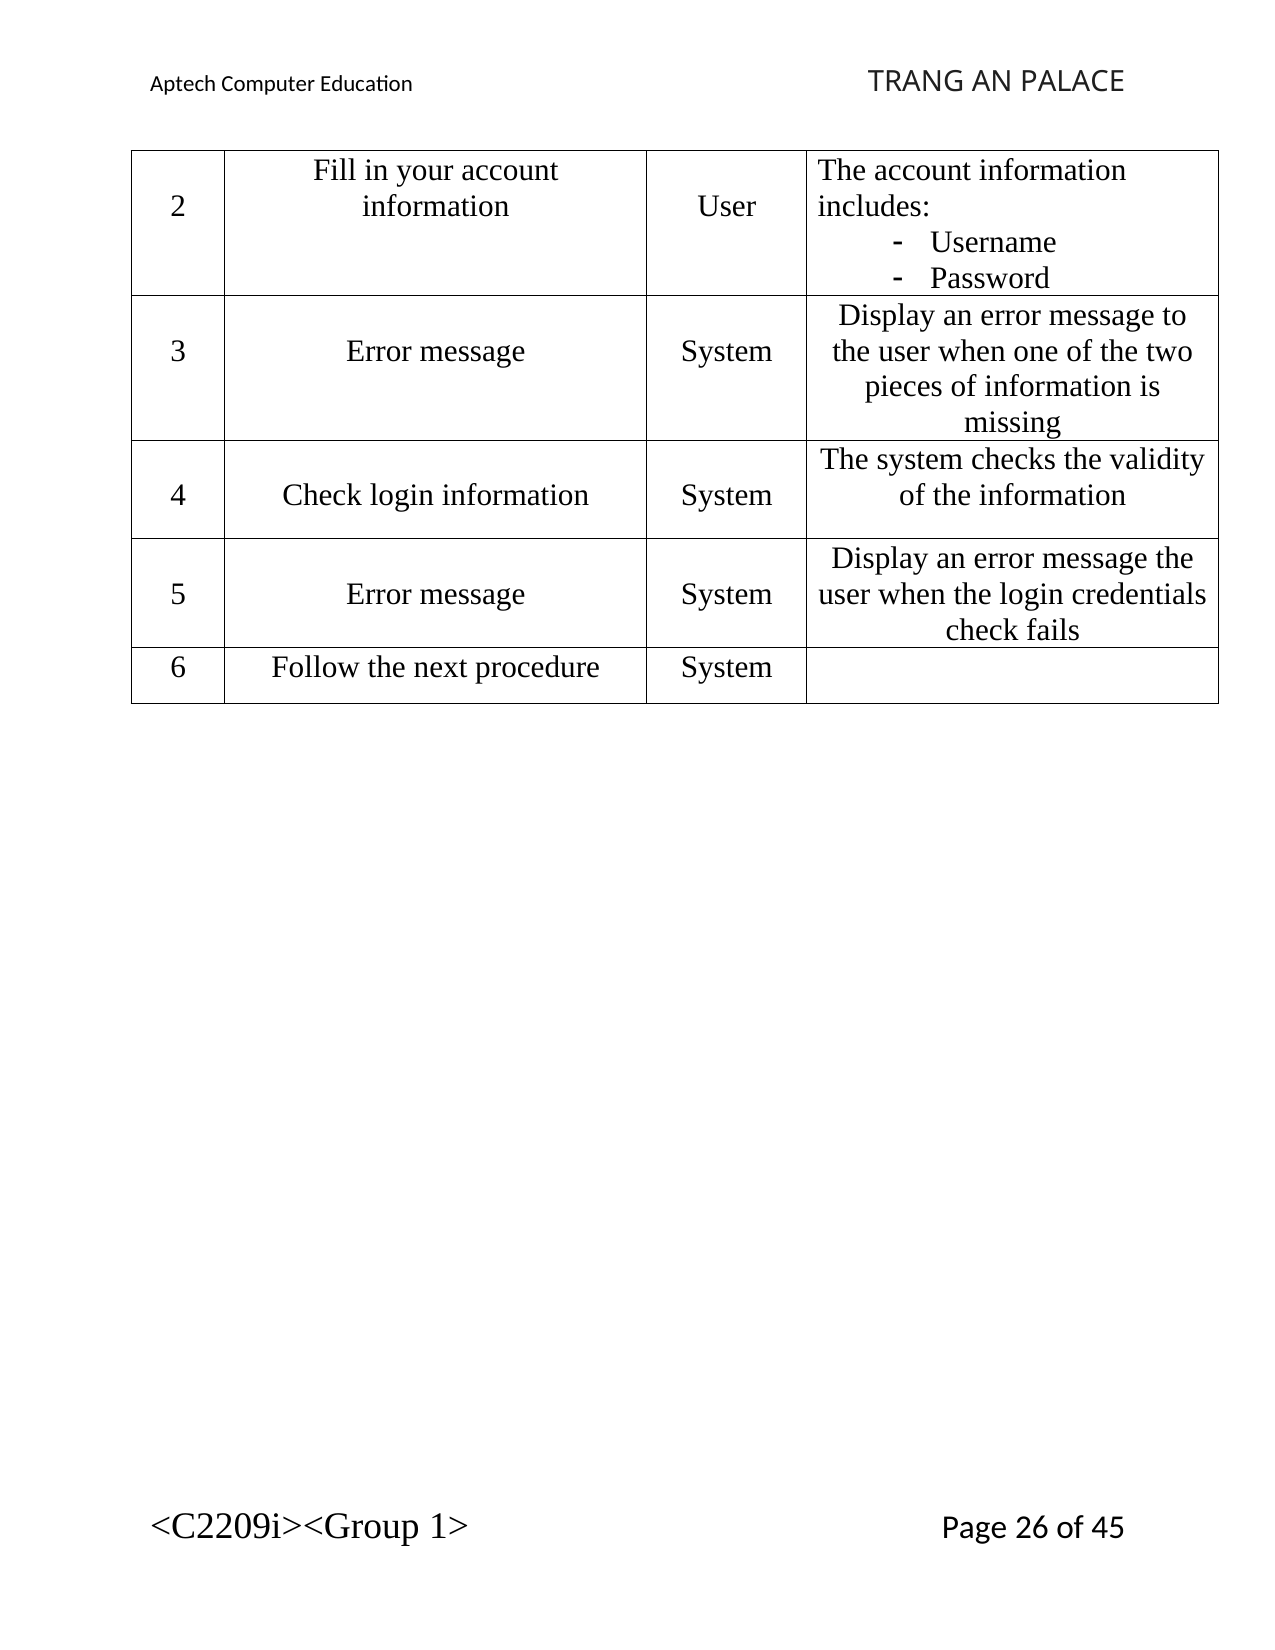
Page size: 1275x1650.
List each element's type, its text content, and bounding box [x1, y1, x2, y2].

table_cell System [647, 648, 806, 703]
table_cell System [647, 441, 806, 538]
table_cell Check login information [225, 441, 646, 538]
table_cell Error message [225, 296, 646, 439]
table_cell 2 [132, 151, 224, 295]
table_cell 6 [132, 648, 224, 703]
table_cell Error message [225, 539, 646, 647]
table_cell The account information includes: Username Password [807, 151, 1218, 295]
table_cell Display an error message the user when the login credentials check fails [807, 539, 1218, 647]
table_cell Fill in your account information [225, 151, 646, 295]
table_cell 5 [132, 539, 224, 647]
table_cell 4 [132, 441, 224, 538]
table_cell [807, 648, 1218, 703]
table_cell Follow the next procedure [225, 648, 646, 703]
table_cell System [647, 539, 806, 647]
table_cell Display an error message to the user when one of the two pieces of information is missing [807, 296, 1218, 439]
table_cell 3 [132, 296, 224, 439]
table_cell System [647, 296, 806, 439]
table_cell The system checks the validity of the information [807, 441, 1218, 538]
table_cell User [647, 151, 806, 295]
